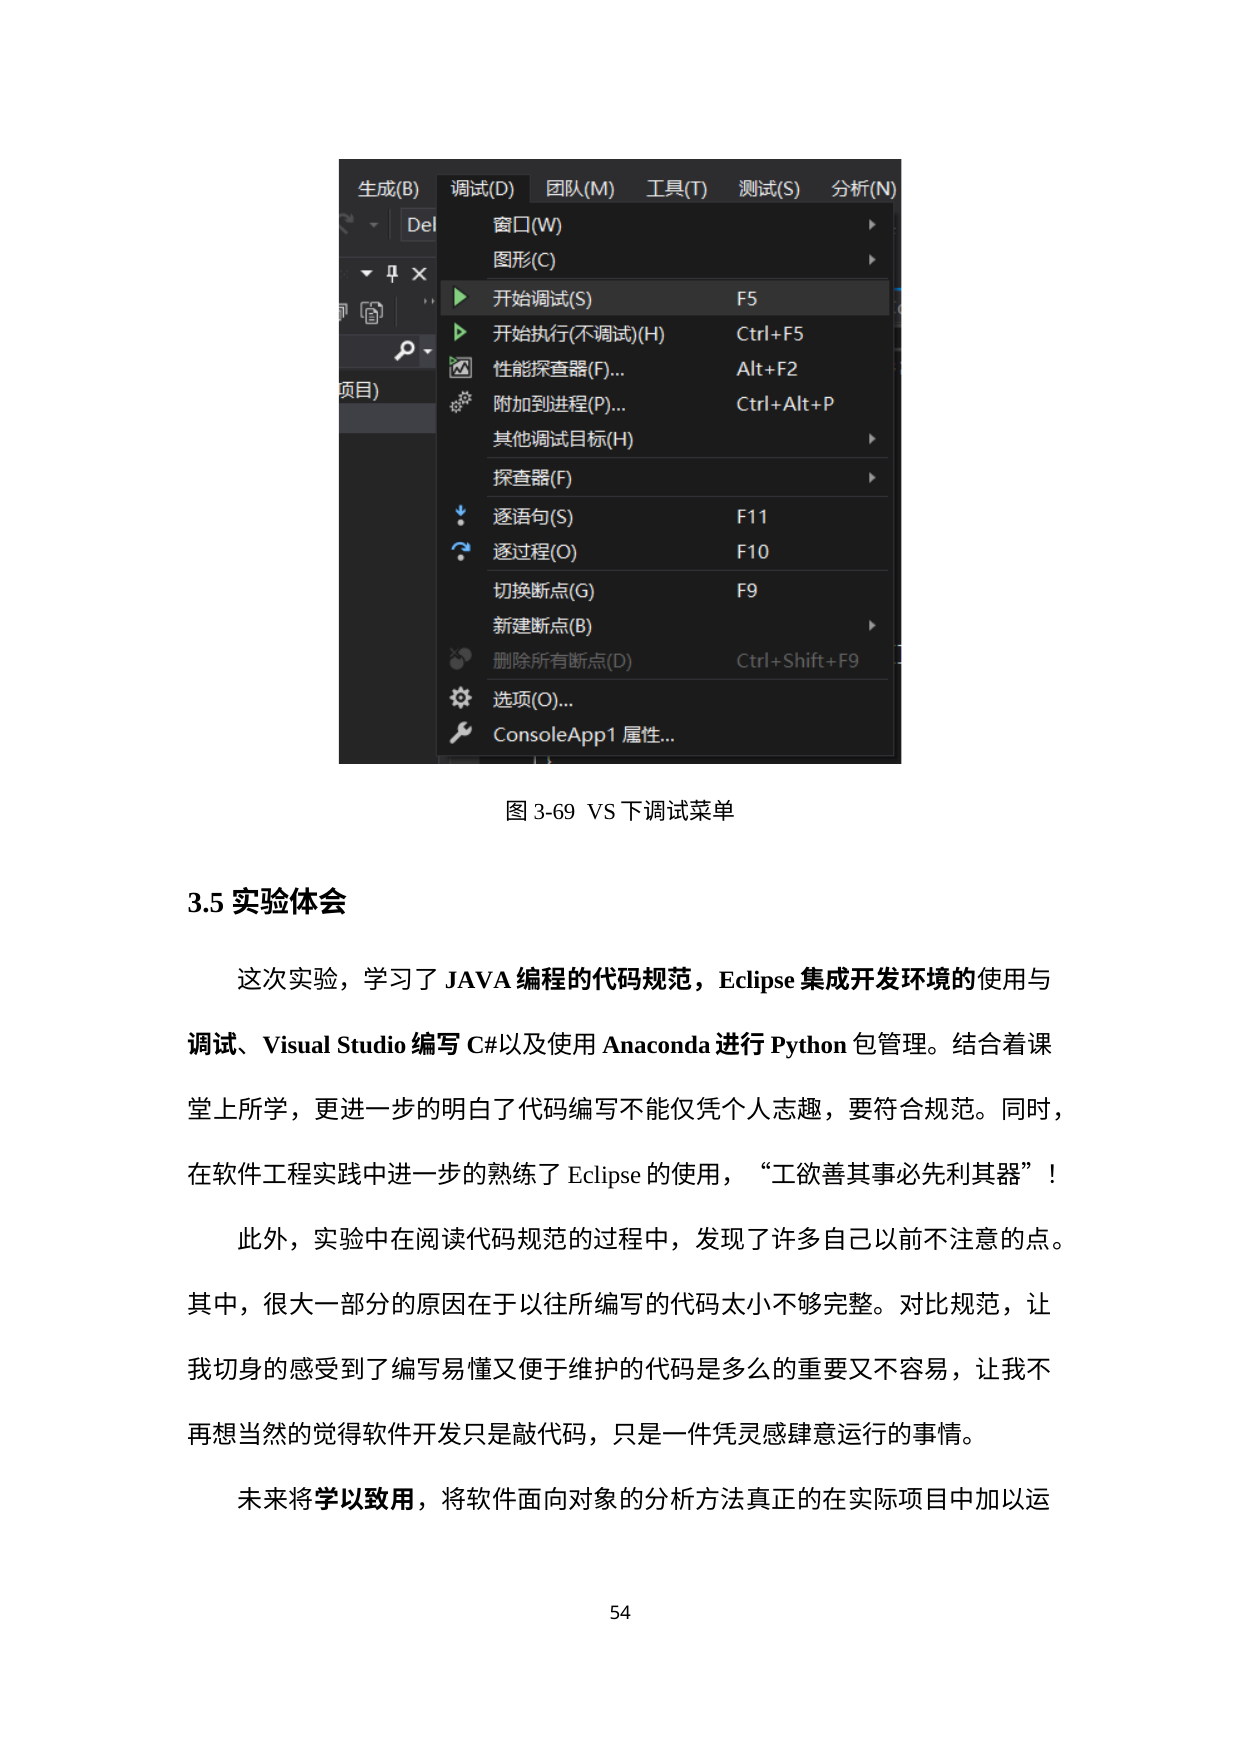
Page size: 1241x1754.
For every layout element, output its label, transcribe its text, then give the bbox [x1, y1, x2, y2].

text 此外，实验中在阅读代码规范的过程中，发现了许多自己以前不注意的点。其中，很大一部分的原因在于以往所编写的代码太小不够完整。对比规范，让我切身的感受到了编写易懂又便于维护的代码是多么的重要又不容易，让我不再想当然的觉得软件开发只是敲代码，只是一件凭灵感肆意运行的事情。 [187, 1205, 1053, 1465]
picture [338, 159, 902, 764]
subtitle 实验体会 [187, 867, 1053, 932]
text 图 -18 VS下调试菜单 [187, 777, 1053, 842]
text 这次实验，学习了JAVA编程的代码规范，Eclipse集成开发环境的使用与调试、Visual Studio编写C#以及使用Anaconda进行Python包管理。结合着课堂上所学，更进一步的明白了代码编写不能仅凭个人志趣，要符合规范。同时，在软件工程实践中进一步的熟练了Eclipse的使用，“工欲善其事必先利其器”！ [187, 945, 1053, 1205]
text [187, 1465, 1053, 1530]
